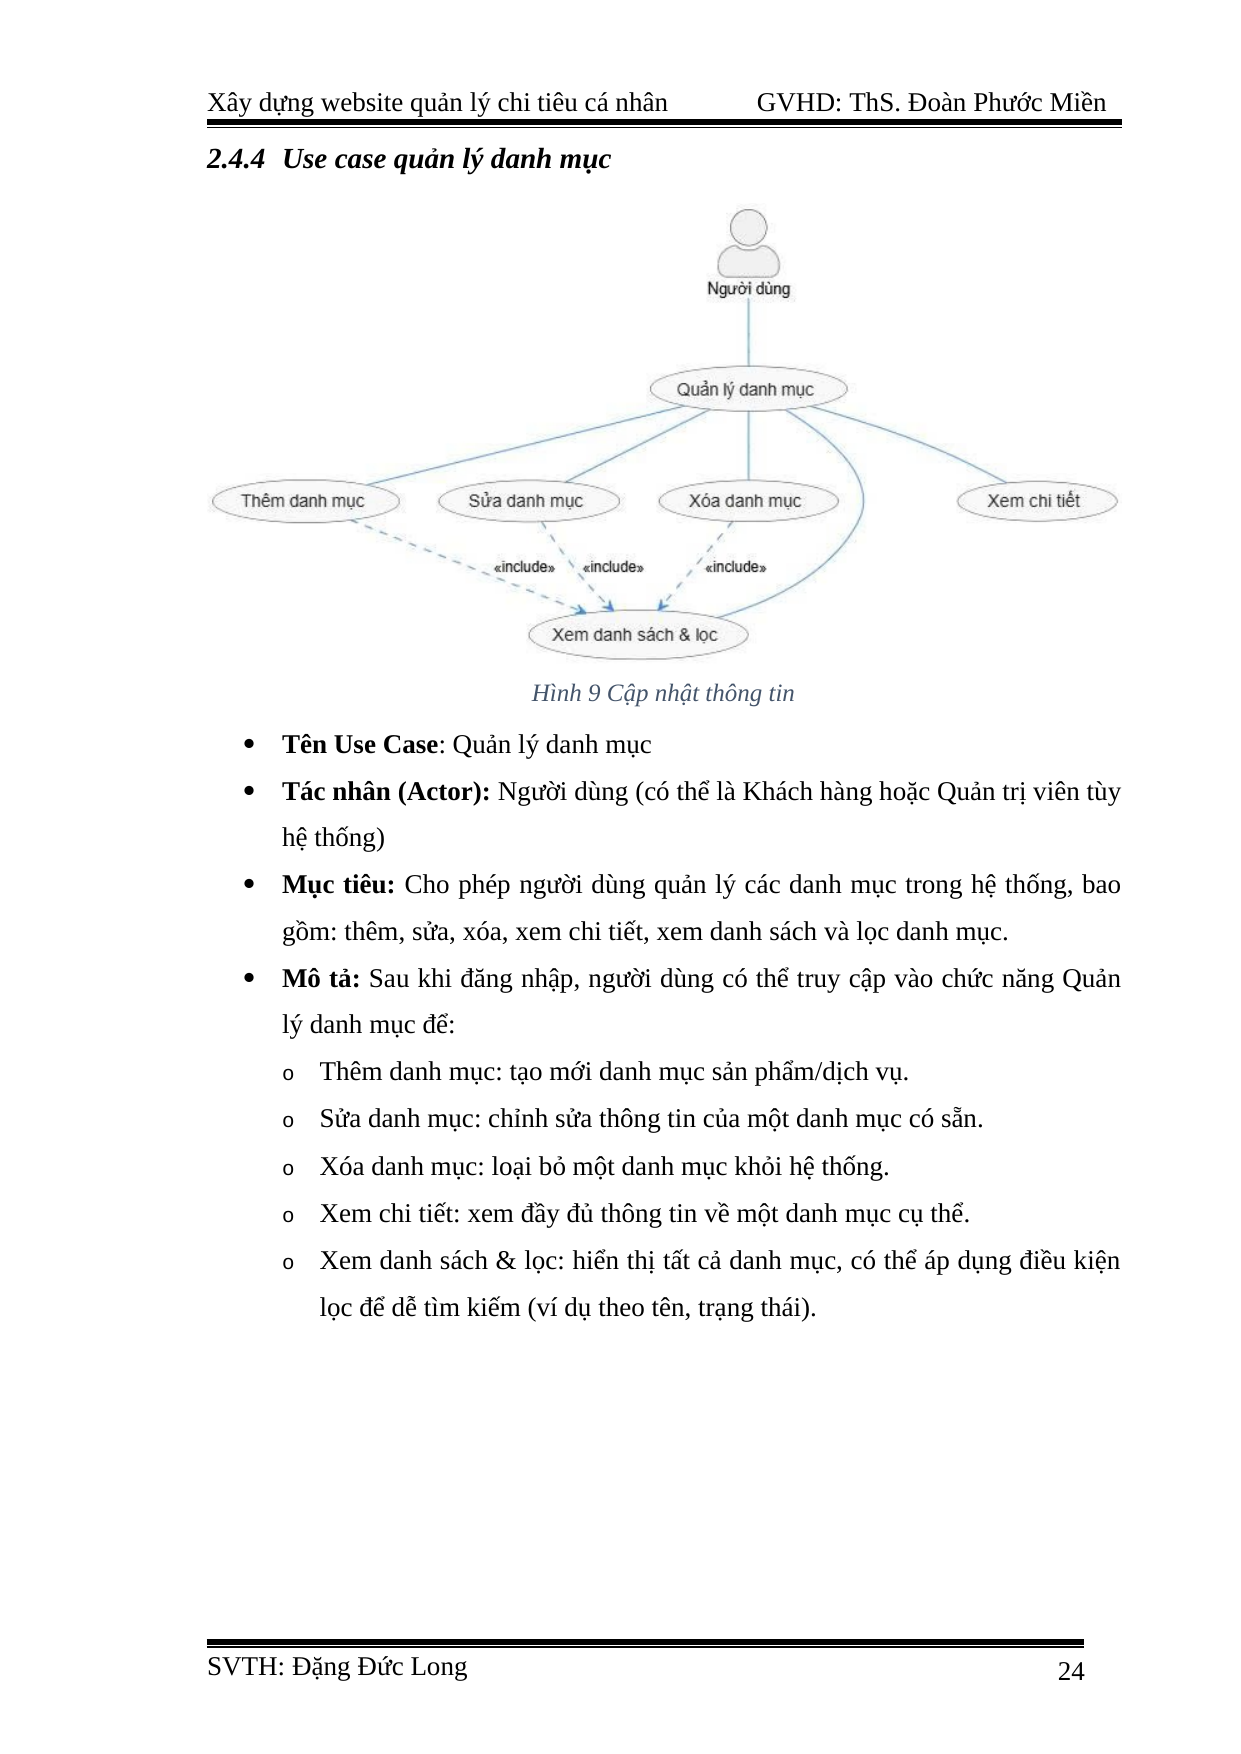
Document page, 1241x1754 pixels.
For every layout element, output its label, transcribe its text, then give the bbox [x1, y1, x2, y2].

list Xem danh sách & lọc: hiển thị tất cả danh mục, có thể áp dụng điều kiện lọc để dễ tìm kiếm (ví dụ theo tên, trạng thái). [282, 1244, 1122, 1322]
subtitle Use case quản lý danh mục [207, 141, 1122, 174]
picture [206, 203, 1123, 666]
list Tác nhân (Actor): Người dùng (có thể là Khách hàng hoặc Quản trị viên tùy hệ thống) [244, 775, 1122, 853]
list Sửa danh mục: chỉnh sửa thông tin của một danh mục có sẵn. [282, 1102, 1122, 1134]
list Tên Use Case: Quản lý danh mục [244, 728, 1122, 759]
list Xóa danh mục: loại bỏ một danh mục khỏi hệ thống. [282, 1150, 1122, 1181]
list Thêm danh mục: tạo mới danh mục sản phẩm/dịch vụ. [282, 1055, 1122, 1087]
list Mô tả: Sau khi đăng nhập, người dùng có thể truy cập vào chức năng Quản lý danh mục để: [244, 962, 1122, 1039]
list Mục tiêu: Cho phép người dùng quản lý các danh mục trong hệ thống, bao gồm: thêm, sửa, xóa, xem chi tiết, xem danh sách và lọc danh mục. [244, 868, 1122, 946]
list Xem chi tiết: xem đầy đủ thông tin về một danh mục cụ thể. [282, 1197, 1122, 1228]
